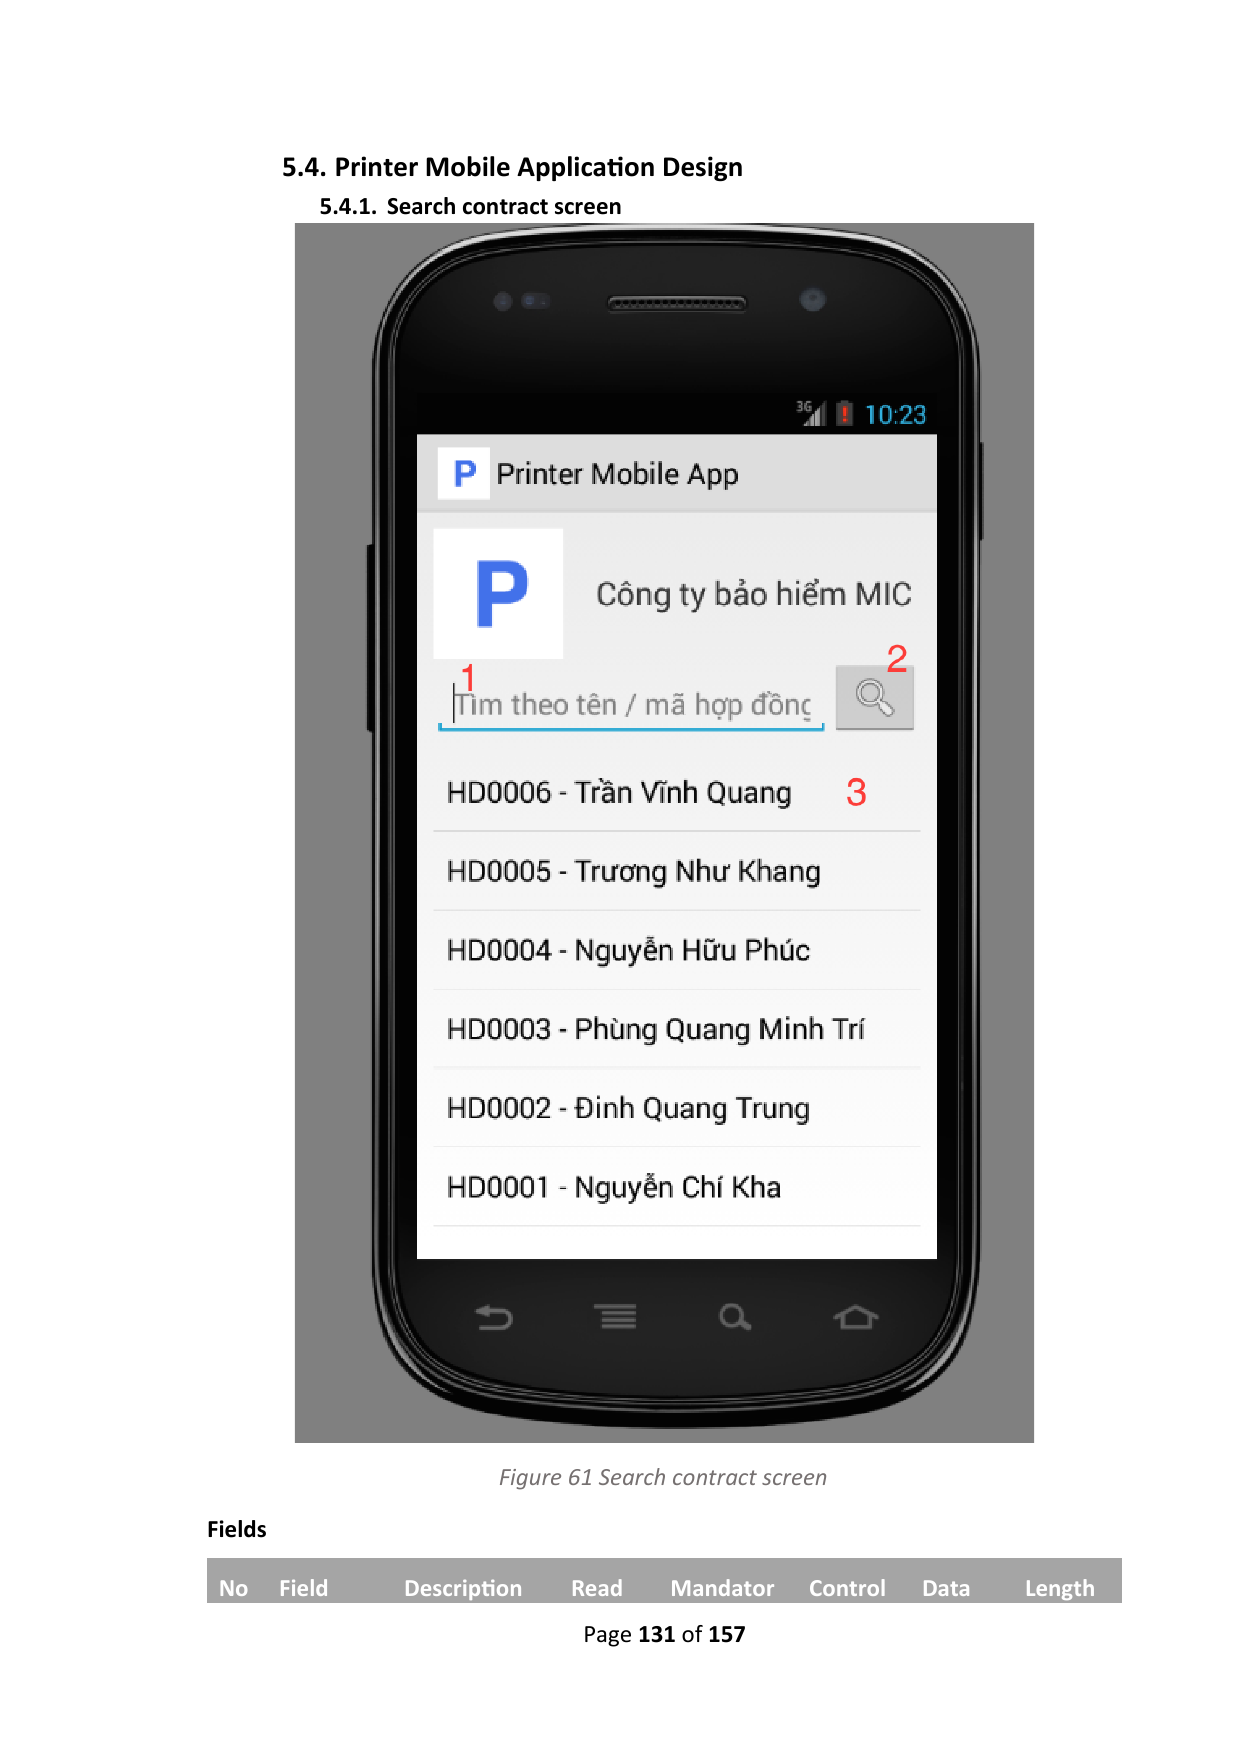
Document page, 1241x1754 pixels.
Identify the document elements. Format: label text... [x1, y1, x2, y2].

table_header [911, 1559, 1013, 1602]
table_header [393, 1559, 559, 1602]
subtitle Printer Mobile Application Design [282, 148, 1122, 183]
picture [294, 223, 1035, 1443]
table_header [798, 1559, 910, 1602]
text Fields [207, 1513, 1122, 1543]
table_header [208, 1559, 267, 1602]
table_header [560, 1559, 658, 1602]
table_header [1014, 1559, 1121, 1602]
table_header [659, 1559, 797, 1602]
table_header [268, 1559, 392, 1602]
subtitle Search contract screen [319, 190, 1122, 221]
text Figure 61 Search contract screen [207, 1461, 1122, 1492]
